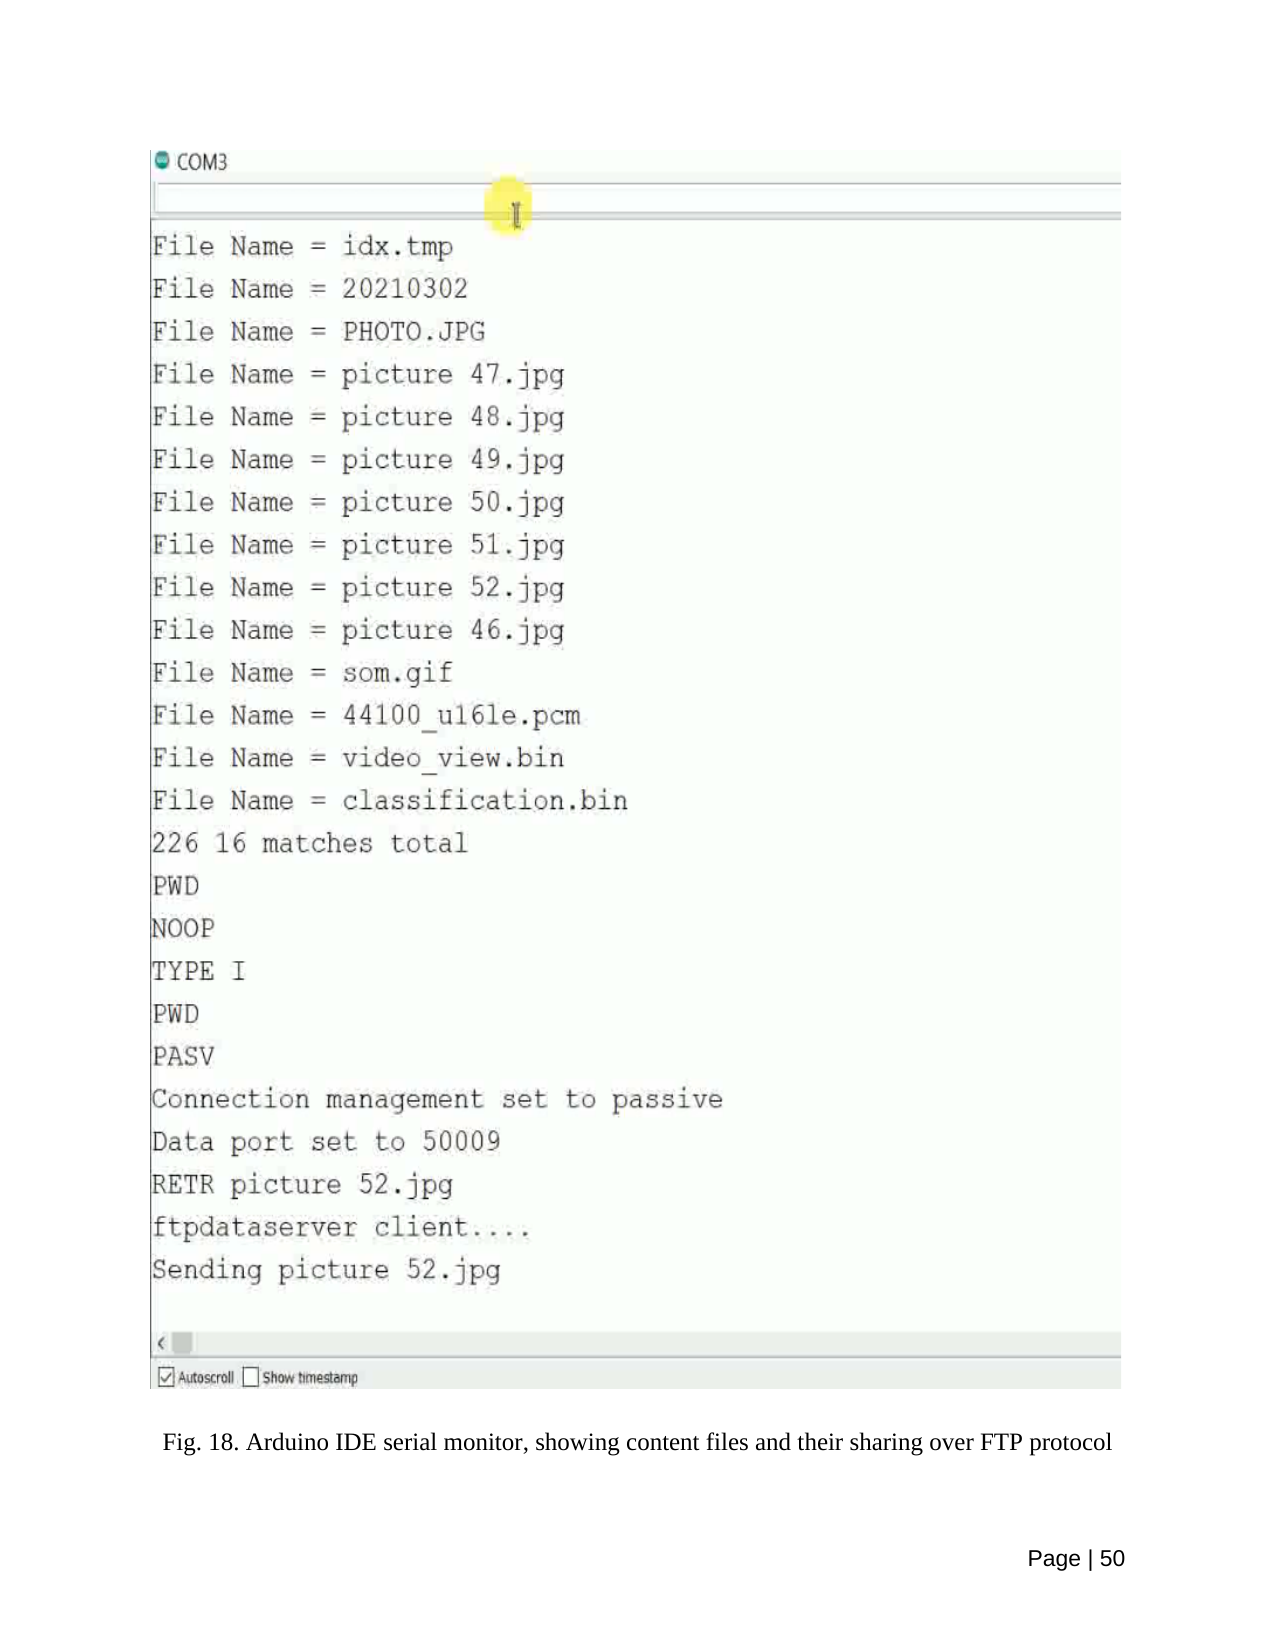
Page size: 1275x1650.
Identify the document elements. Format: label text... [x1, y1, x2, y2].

text Fig. 18. Arduino IDE serial monitor, showing content files and their sharing over FTP protocol [150, 1427, 1125, 1456]
picture [150, 150, 1122, 1389]
